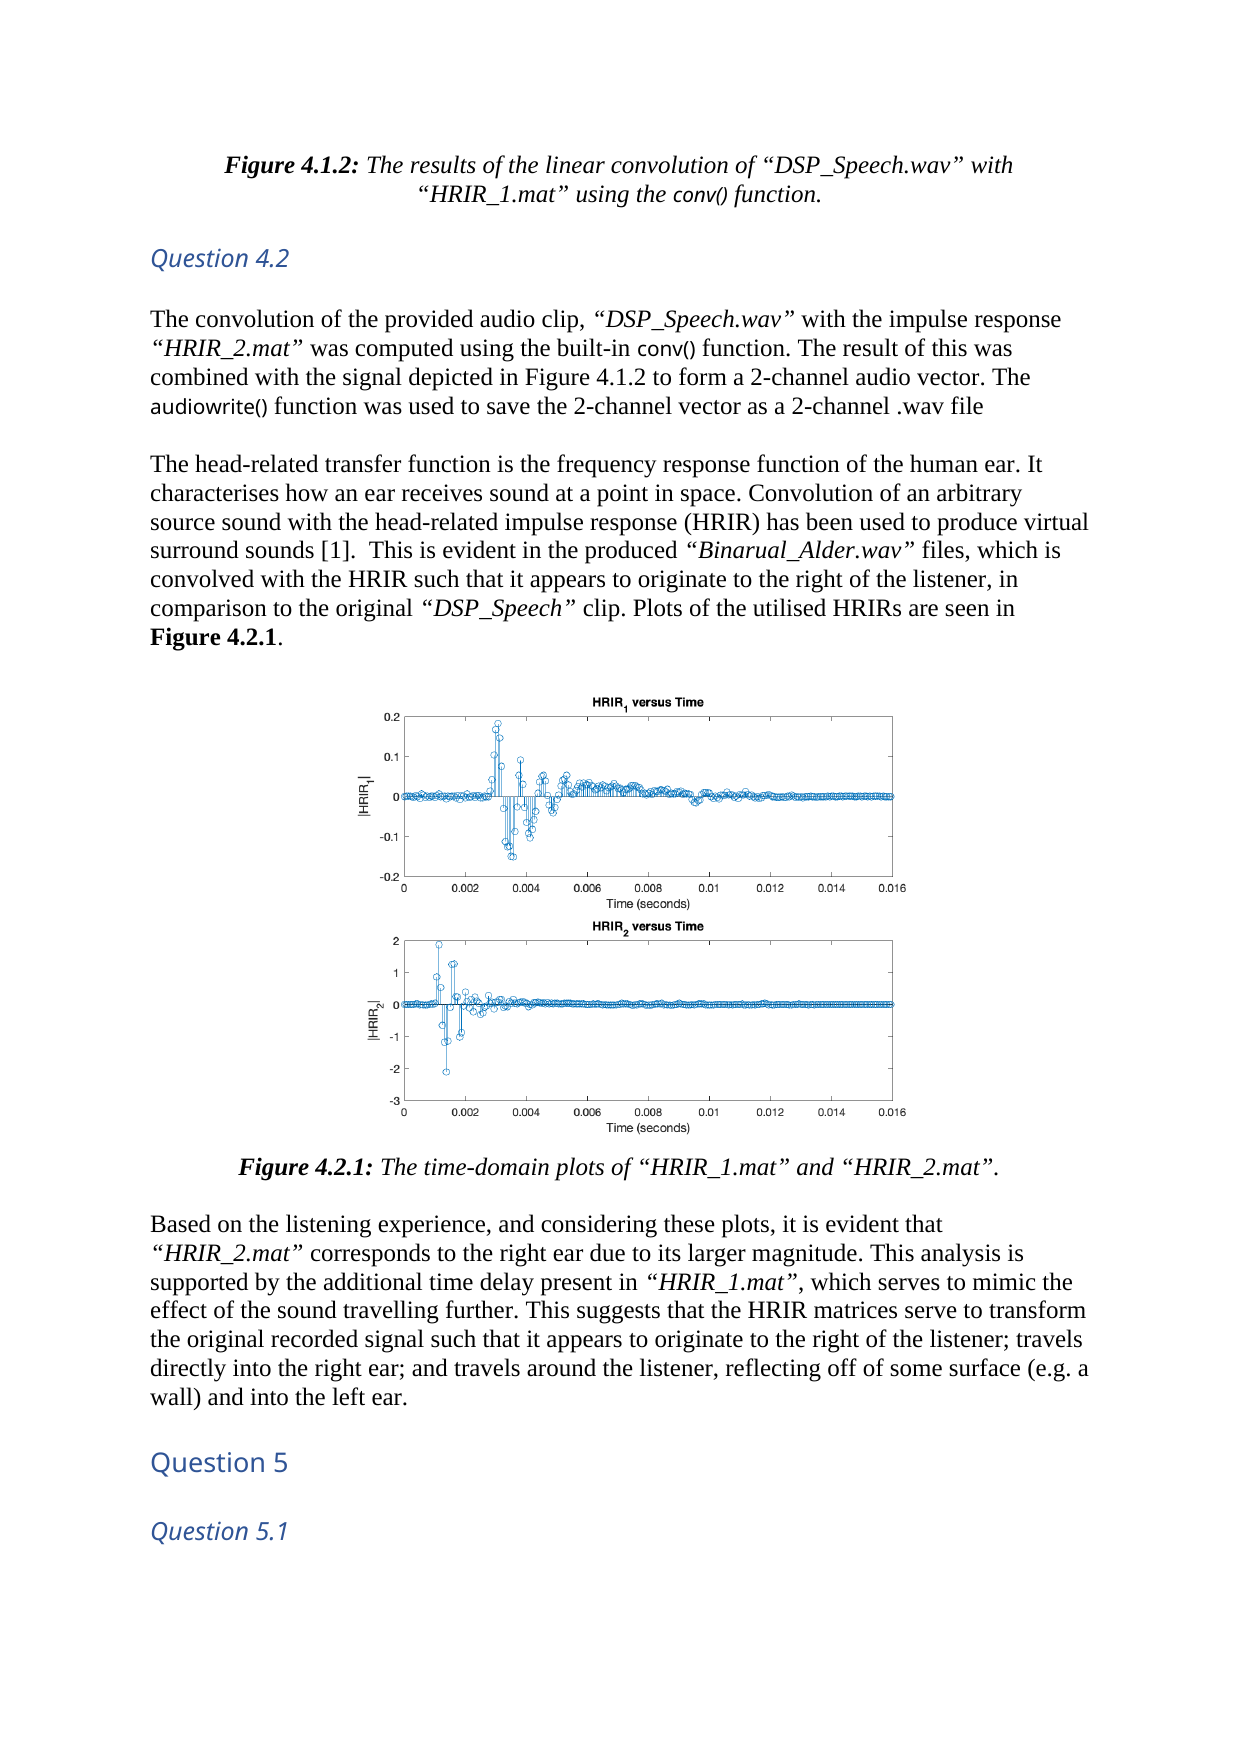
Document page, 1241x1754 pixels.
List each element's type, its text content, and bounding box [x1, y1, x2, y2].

text Figure 4.1.2: The results of the linear convolution of “DSP_Speech.wav” with “HRIR_1.mat” using the conv() function. [150, 150, 1090, 208]
subtitle Question 4.2 [150, 241, 1090, 275]
text The convolution of the provided audio clip, “DSP_Speech.wav” with the impulse response “HRIR_2.mat” was computed using the built-in conv() function. The result of this was combined with the signal depicted in Figure 4.1.2 to form a 2-channel audio vector. The audiowrite() function was used to save the 2-channel vector as a 2-channel .wav file [150, 304, 1090, 420]
picture [322, 679, 952, 1152]
text The head-related transfer function is the frequency response function of the human ear. It characterises how an ear receives sound at a point in space. Convolution of an arbitrary source sound with the head-related impulse response (HRIR) has been used to produce virtual surround sounds [1]. This is evident in the produced “Binarual_Alder.wav” files, which is convolved with the HRIR such that it appears to originate to the right of the listener, in comparison to the original “DSP_Speech” clip. Plots of the utilised HRIRs are seen in Figure 4.2.1. [150, 449, 1090, 650]
subtitle Question 5.1 [150, 1513, 1090, 1547]
subtitle Question 5 [150, 1443, 1090, 1480]
text Based on the listening experience, and considering these plots, it is evident that “HRIR_2.mat” corresponds to the right ear due to its larger magnitude. This analysis is supported by the additional time delay present in “HRIR_1.mat”, which serves to mimic the effect of the sound travelling further. This suggests that the HRIR matrices serve to transform the original recorded signal such that it appears to originate to the right of the listener; travels directly into the right ear; and travels around the listener, reflecting off of some surface (e.g. a wall) and into the left ear. [150, 1209, 1090, 1411]
